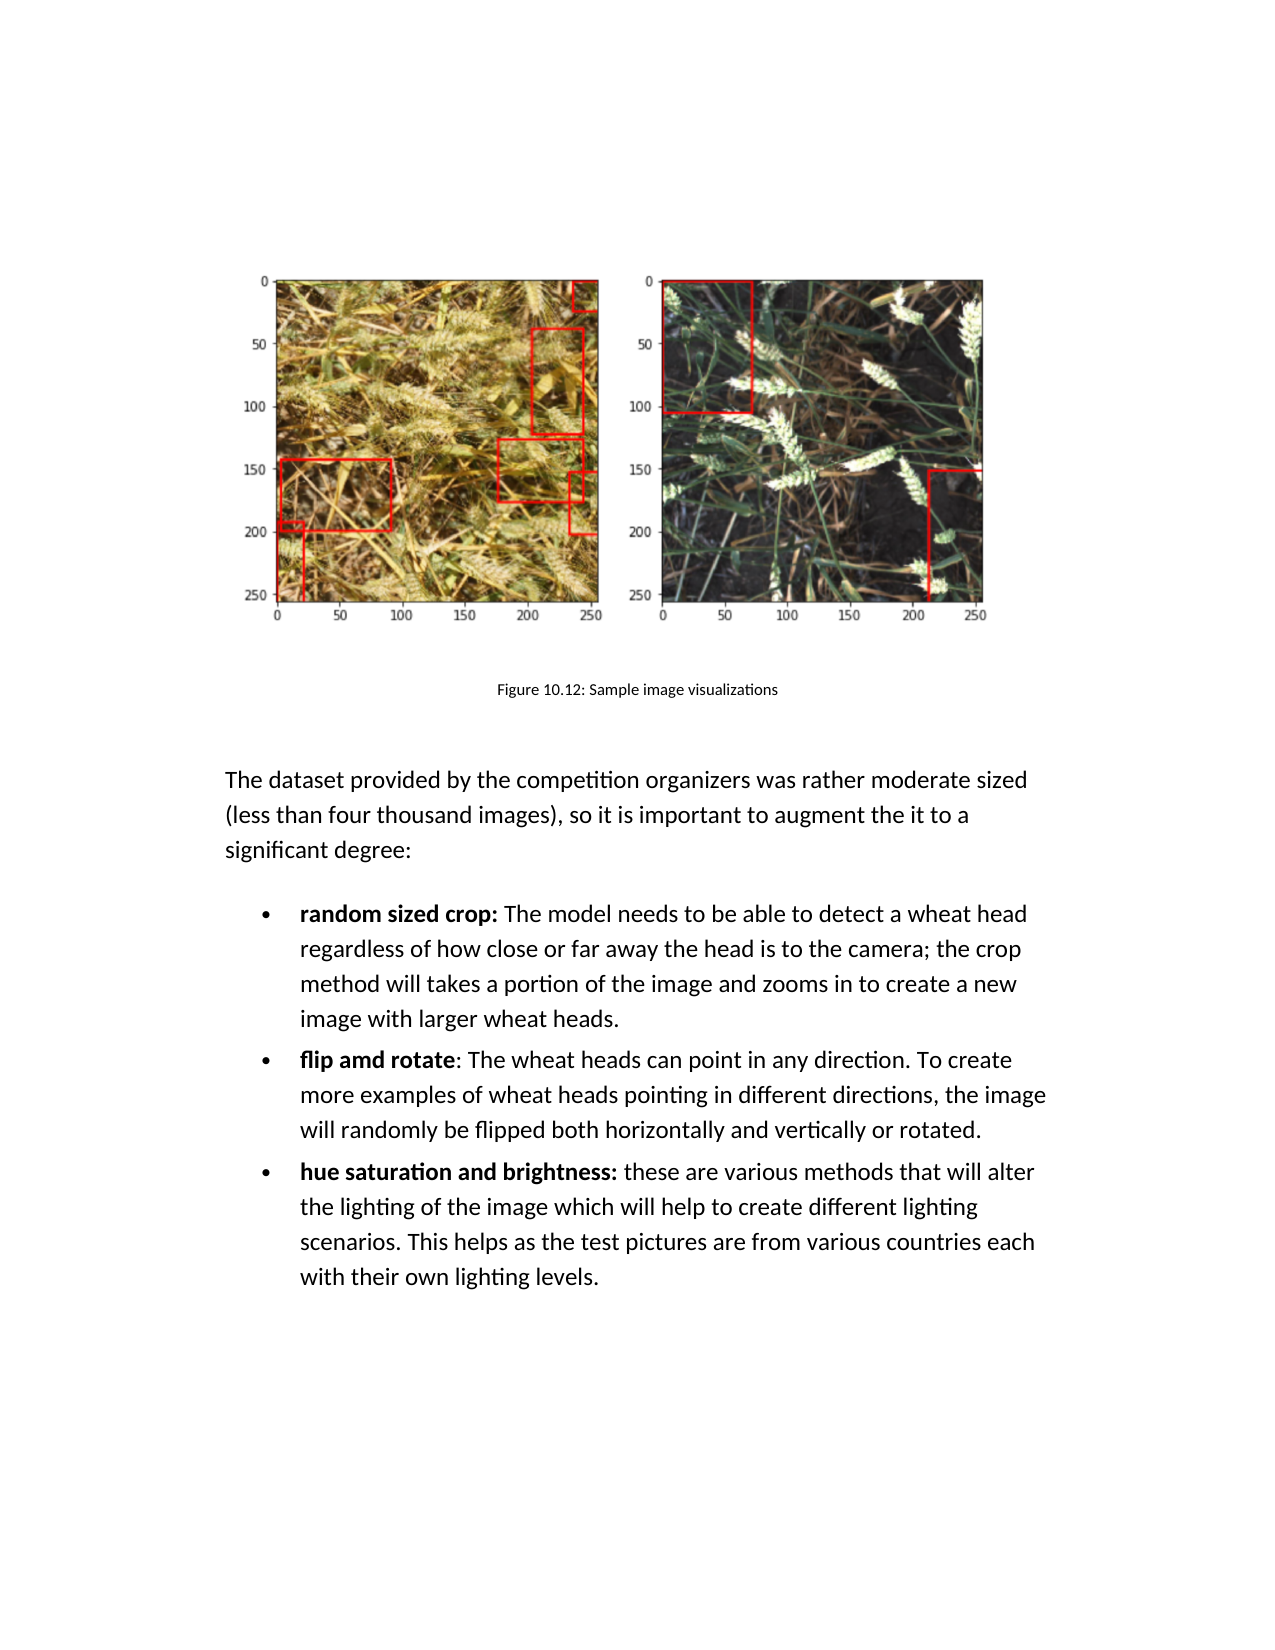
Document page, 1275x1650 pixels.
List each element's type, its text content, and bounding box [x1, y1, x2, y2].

list random sized crop: The model needs to be able to detect a wheat head regardless of how close or far away the head is to the camera; the crop method will takes a portion of the image and zooms in to create a new image with larger wheat heads. [262, 898, 1050, 1034]
list hue saturation and brightness: these are various methods that will alter the lighting of the image which will help to create different lighting scenarios. This helps as the test pictures are from various countries each with their own lighting levels. [262, 1156, 1050, 1291]
list flip amd rotate: The wheat heads can point in any direction. To create more examples of wheat heads pointing in different directions, the image will randomly be flipped both horizontally and vertically or rotated. [262, 1045, 1050, 1145]
text Figure 10.12: Sample image visualizations [225, 679, 1050, 699]
text The dataset provided by the competition organizers was rather moderate sized (less than four thousand images), so it is important to augment the it to a significant degree: [225, 764, 1050, 865]
picture [225, 244, 1050, 663]
